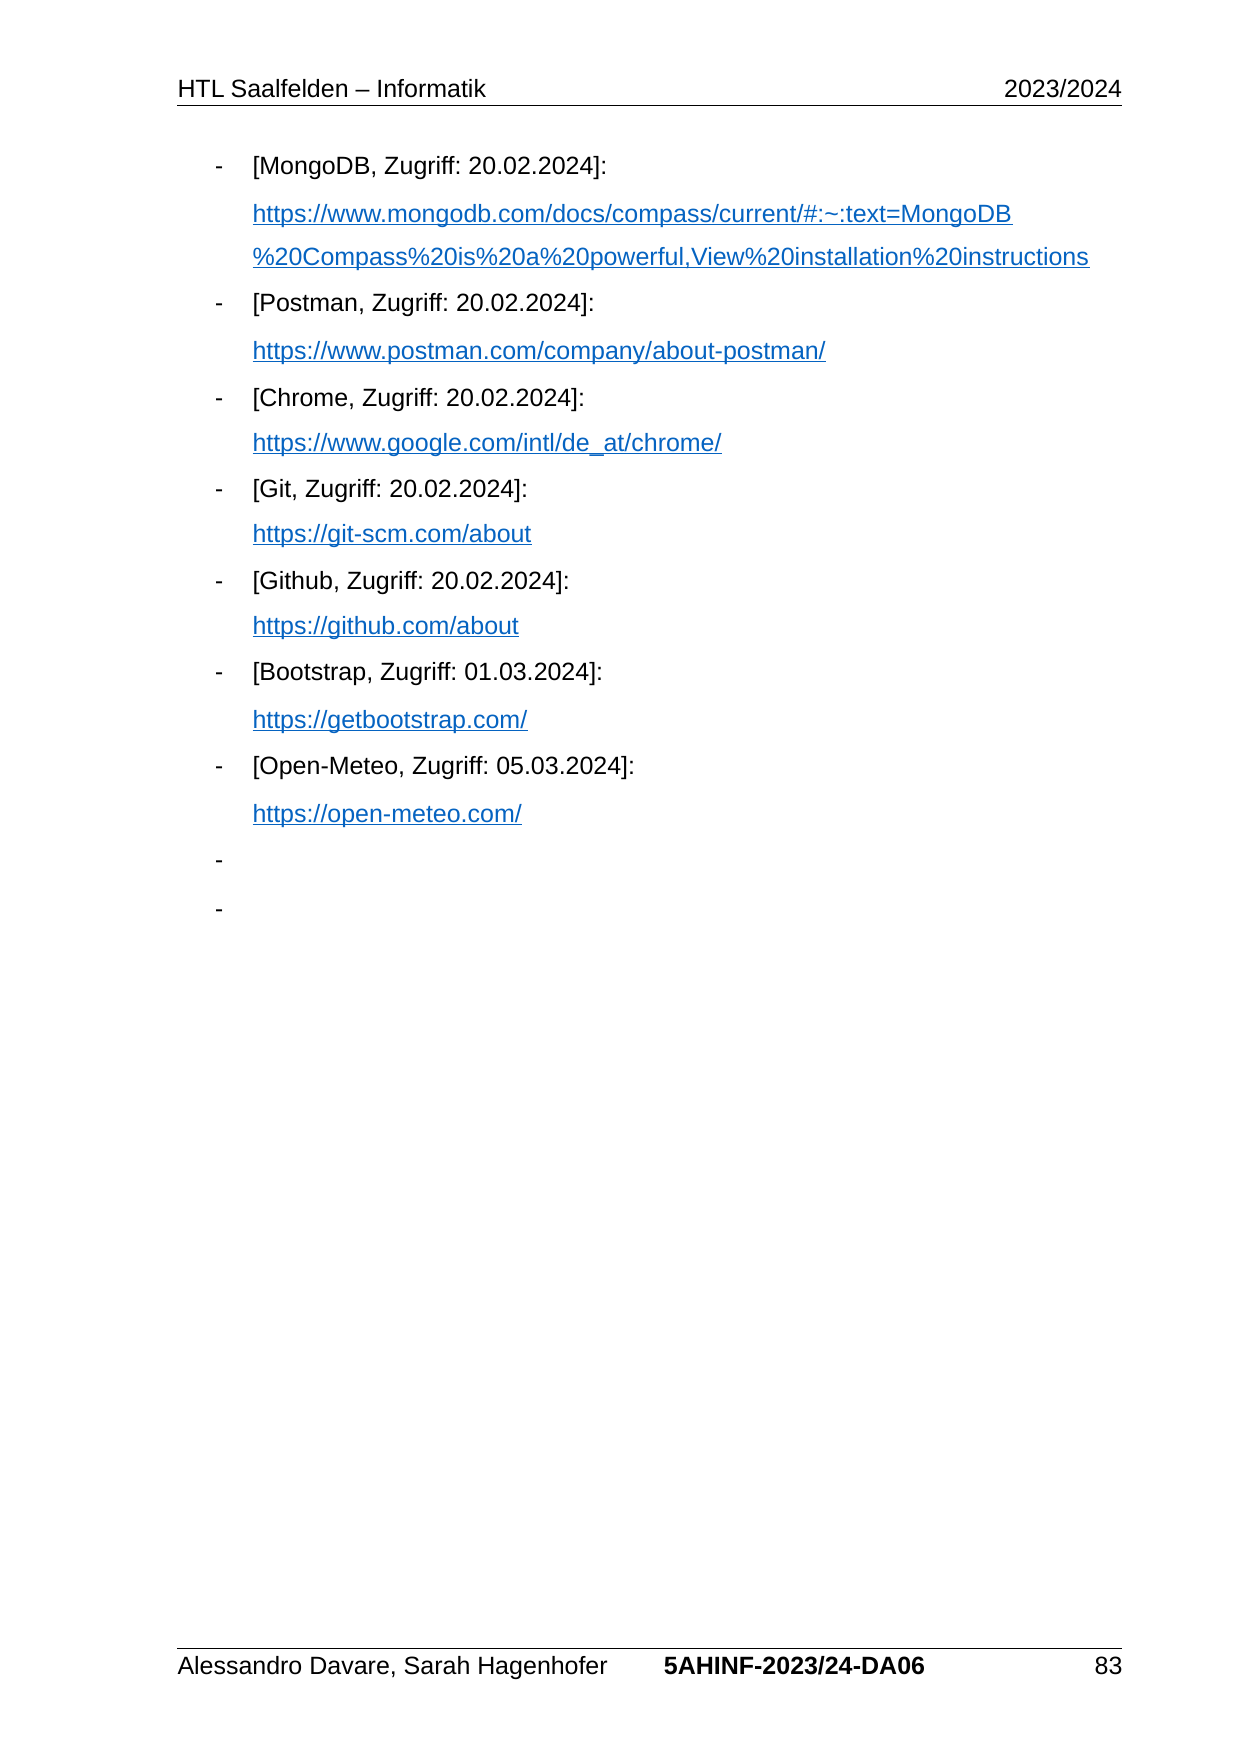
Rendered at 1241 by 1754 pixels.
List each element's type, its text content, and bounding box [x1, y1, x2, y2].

list https://www.mongodb.com/docs/compass/current/#:~:text=MongoDB%20Compass%20is%20a%20powerful,View%20installation%20instructions [252, 199, 1122, 271]
list https://www.postman.com/company/about-postman/ [252, 336, 1122, 365]
list [Git, Zugriff: 20.02.2024]: https://git-scm.com/about [215, 471, 1122, 548]
list [Github, Zugriff: 20.02.2024]: https://github.com/about [215, 562, 1122, 639]
list [Bootstrap, Zugriff: 01.03.2024]: [215, 654, 1122, 688]
list https://open-meteo.com/ [252, 799, 1122, 828]
list [Open-Meteo, Zugriff: 05.03.2024]: [215, 748, 1122, 782]
list [MongoDB, Zugriff: 20.02.2024]: [215, 148, 1122, 182]
list [Postman, Zugriff: 20.02.2024]: [215, 285, 1122, 319]
list [Chrome, Zugriff: 20.02.2024]: https://www.google.com/intl/de_at/chrome/ [215, 379, 1122, 456]
list https://getbootstrap.com/ [252, 705, 1122, 734]
